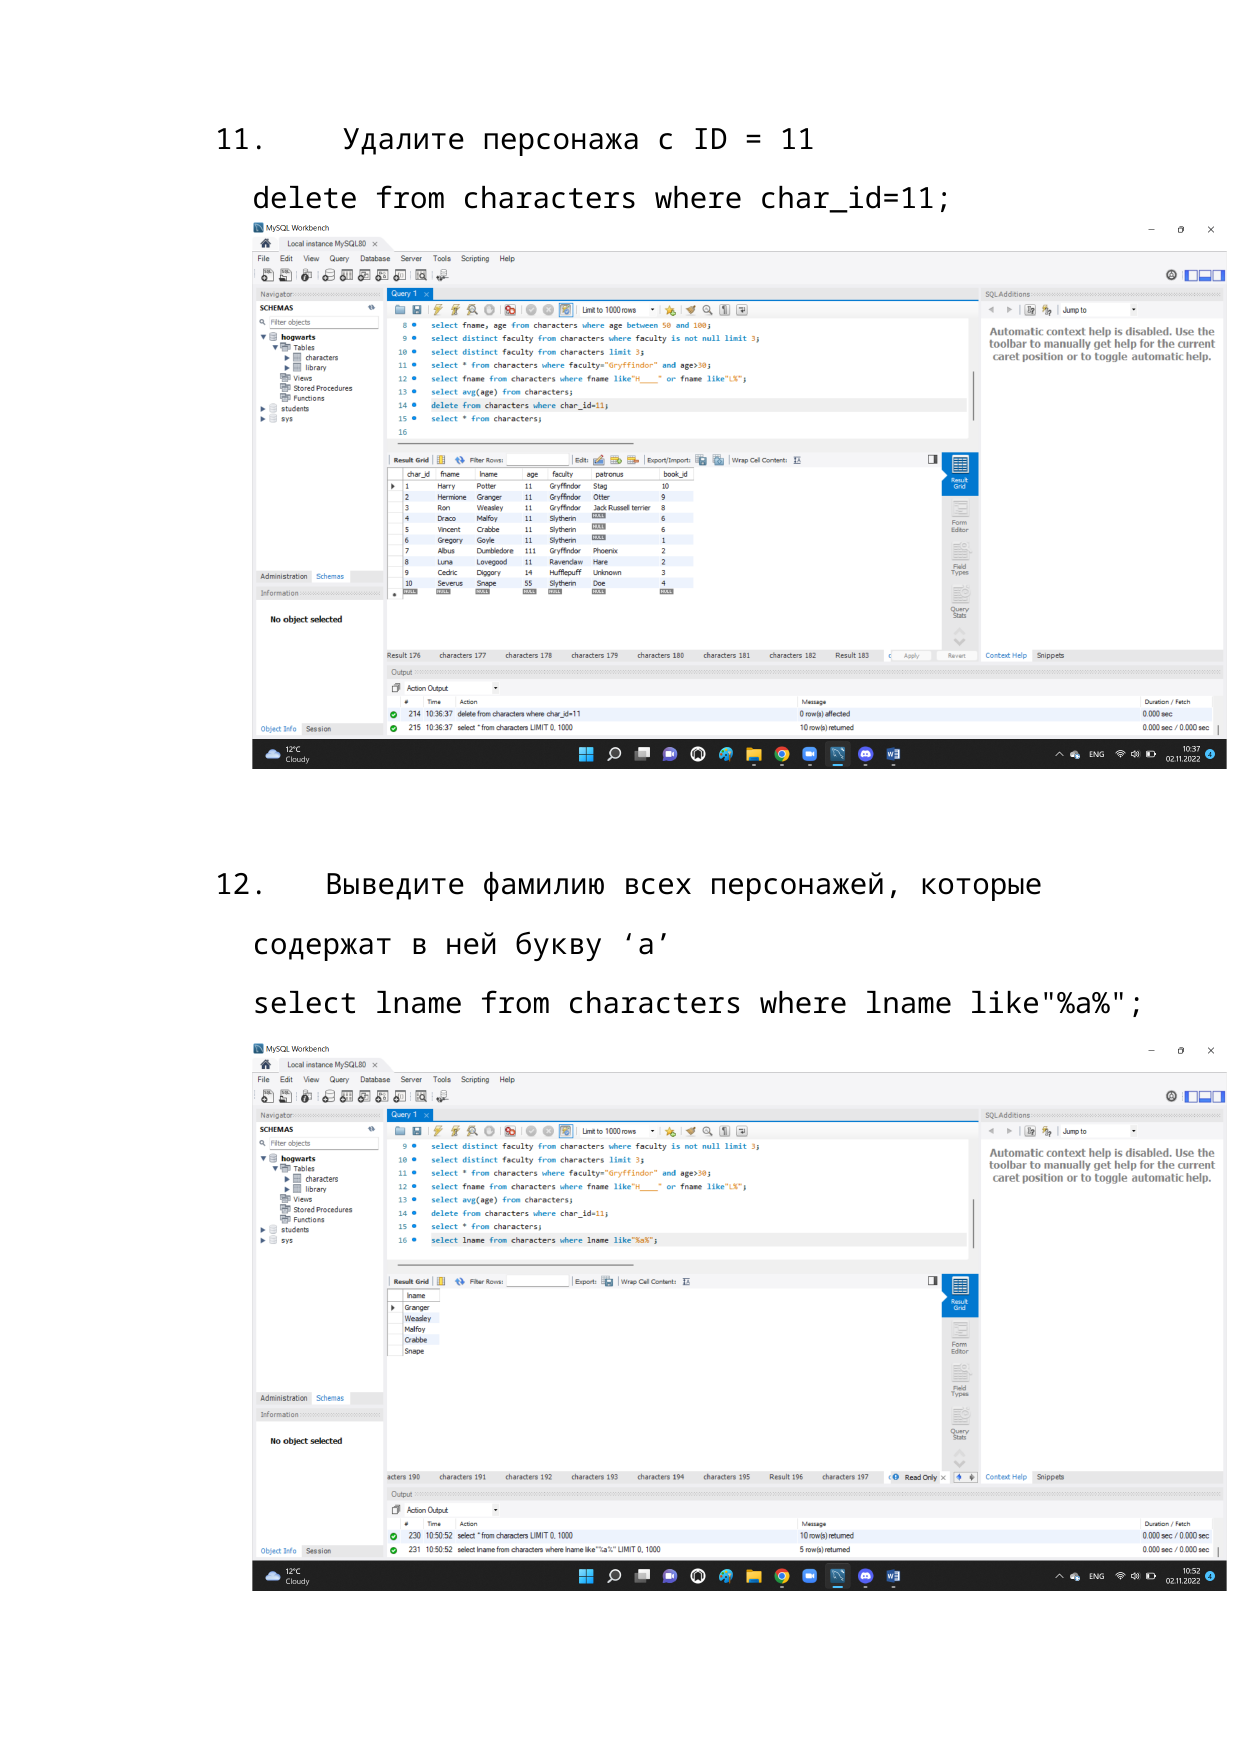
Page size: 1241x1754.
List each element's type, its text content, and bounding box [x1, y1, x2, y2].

list delete from characters where char_id=11; [252, 178, 1152, 217]
picture [252, 220, 1227, 769]
list select lname from characters where lname like"%a%"; [252, 982, 1152, 1022]
list Выведите фамилию всех персонажей, которые содержат в ней букву ‘a’ [215, 863, 1152, 963]
list Удалите персонажа с ID = 11 [215, 118, 1152, 158]
picture [252, 1042, 1227, 1591]
